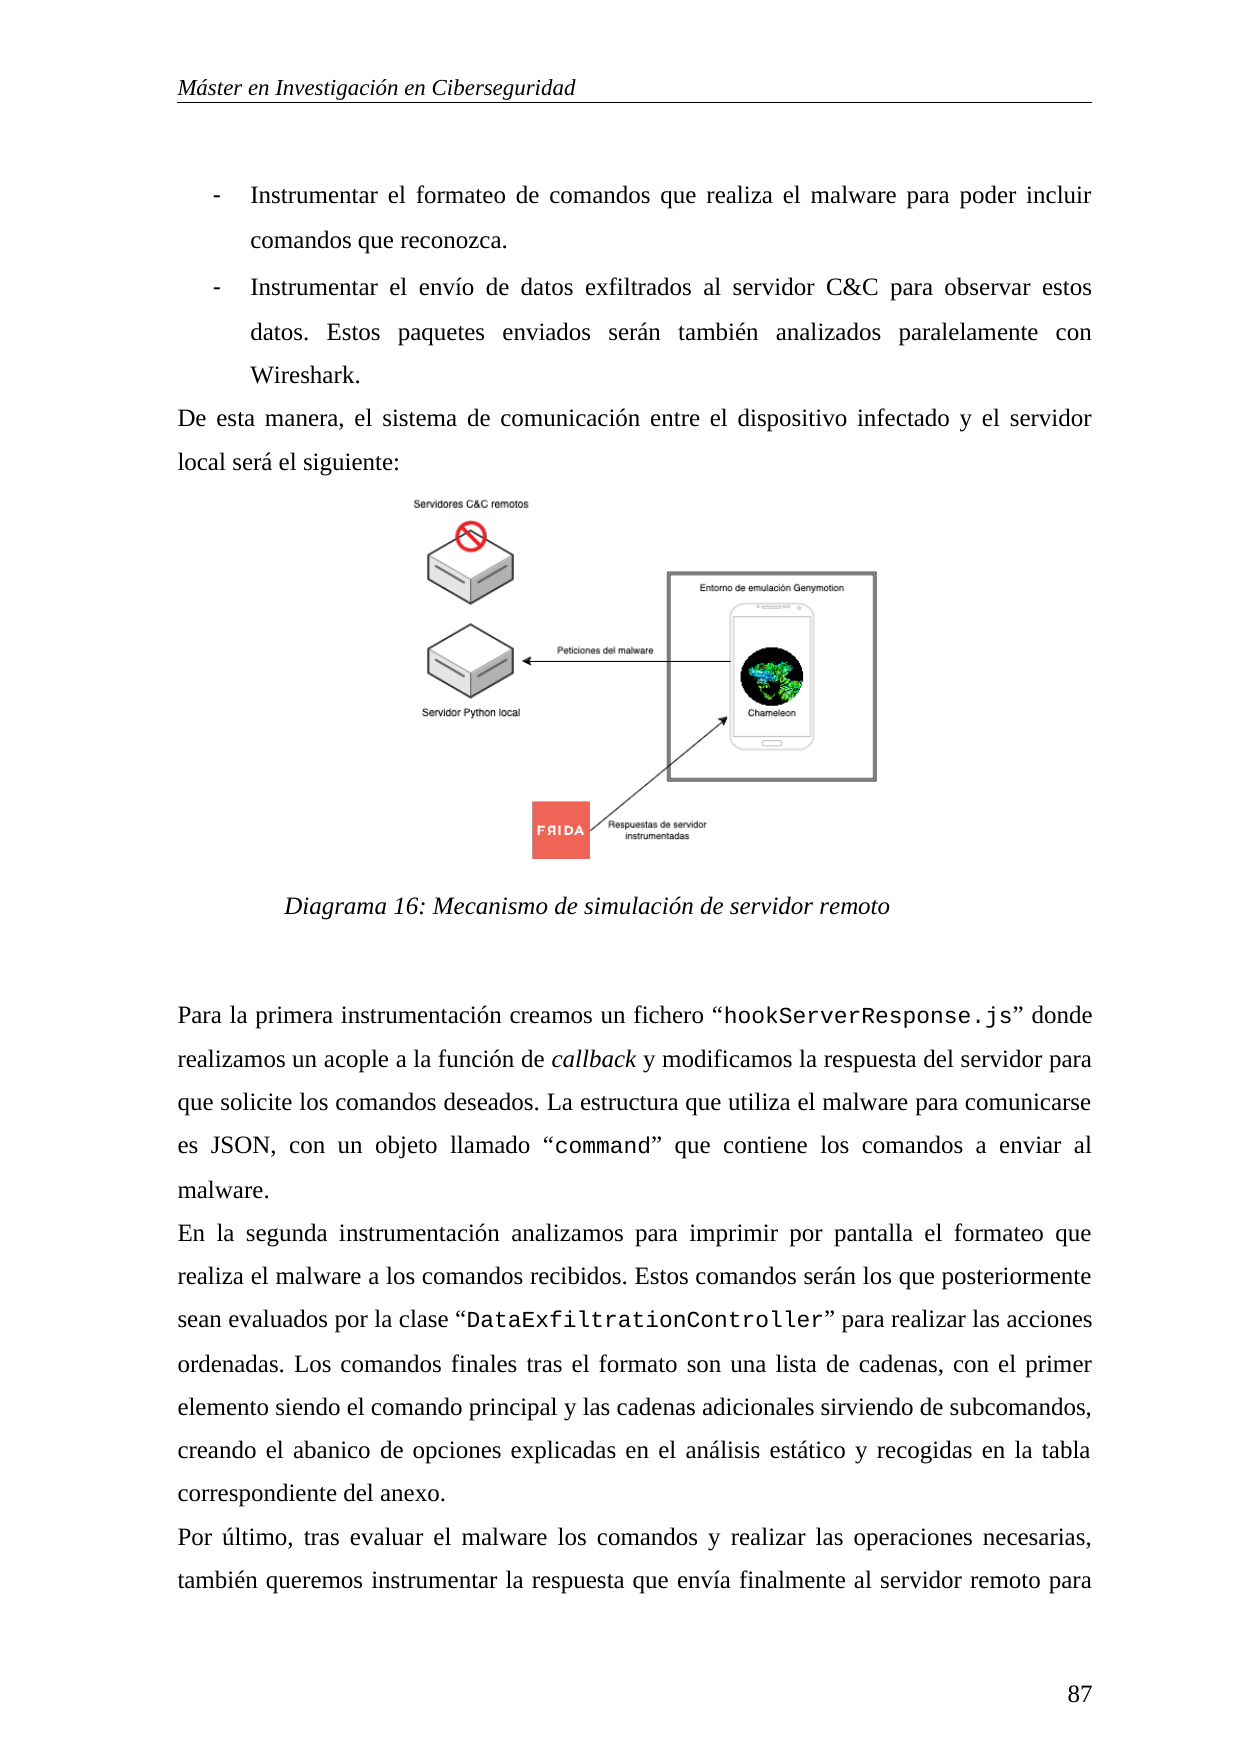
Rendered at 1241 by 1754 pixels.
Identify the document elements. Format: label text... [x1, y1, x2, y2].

list Instrumentar el envío de datos exfiltrados al servidor C&C para observar estos datos. Estos paquetes enviados serán también analizados paralelamente con Wireshark. [213, 269, 1092, 389]
list Instrumentar el formateo de comandos que realiza el malware para poder incluir comandos que reconozca. [213, 177, 1092, 254]
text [177, 1522, 1092, 1593]
text De esta manera, el sistema de comunicación entre el dispositivo infectado y el servidor local será el siguiente: [177, 403, 1092, 475]
text Para la primera instrumentación creamos un fichero “hookServerResponse.js” donde realizamos un acople a la función de callback y modificamos la respuesta del servidor para que solicite los comandos deseados. La estructura que utiliza el malware para comunicarse es JSON, con un objeto llamado “command” que contiene los comandos a enviar al malware. [177, 1000, 1092, 1204]
picture [393, 489, 877, 859]
text En la segunda instrumentación analizamos para imprimir por pantalla el formateo que realiza el malware a los comandos recibidos. Estos comandos serán los que posteriormente sean evaluados por la clase “DataExfiltrationController” para realizar las acciones ordenadas. Los comandos finales tras el formato son una lista de cadenas, con el primer elemento siendo el comando principal y las cadenas adicionales sirviendo de subcomandos, creando el abanico de opciones explicadas en el análisis estático y recogidas en la tabla correspondiente del anexo. [177, 1218, 1092, 1507]
